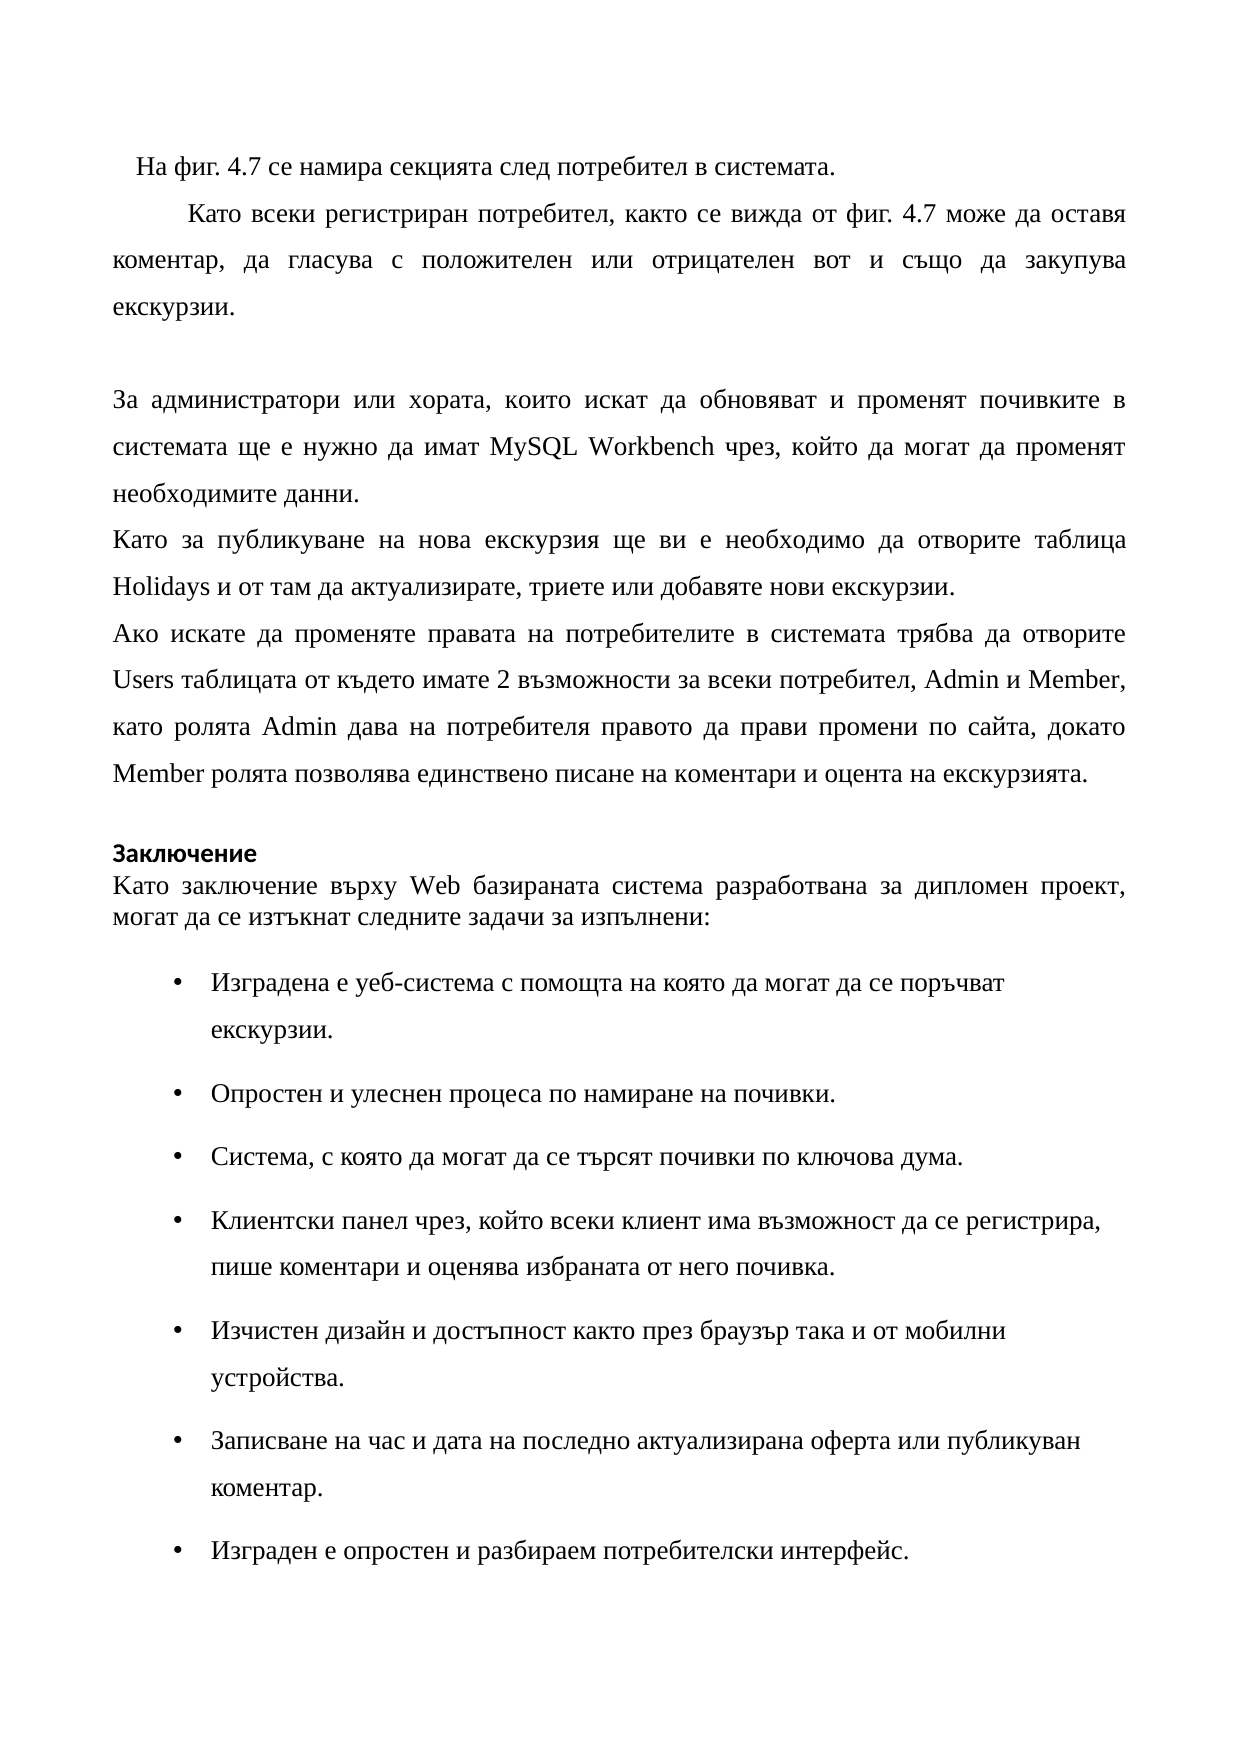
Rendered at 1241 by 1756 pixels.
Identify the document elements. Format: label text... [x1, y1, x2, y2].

text Заключение [112, 836, 1128, 869]
list Записване на час и дата на последно актуализирана оферта или публикуван коментар. [173, 1424, 1128, 1502]
list Клиентски панел чрез, който всеки клиент има възможност да се регистрира, пише коментари и оценява избраната от него почивка. [173, 1204, 1128, 1282]
text Като за публикуване на нова екскурзия ще ви е необходимо да отворите таблица Holidays и от там да актуализирате, триете или добавяте нови екскурзии. [112, 523, 1128, 601]
text На фиг. 4.7 се намира секцията след потребител в системата. [136, 150, 1128, 181]
list Система, с която да могат да се търсят почивки по ключова дума. [173, 1140, 1128, 1171]
text Като всеки регистриран потребител, както се вижда от фиг. 4.7 може да оставя коментар, да гласува с положителен или отрицателен вот и също да закупува екскурзии. [112, 197, 1128, 321]
list Изграден е опростен и разбираем потребителски интерфейс. [173, 1534, 1128, 1565]
list Изчистен дизайн и достъпност както през браузър така и от мобилни устройства. [173, 1314, 1128, 1392]
text За администратори или хората, които искат да обновяват и променят почивките в системата ще е нужно да имат MySQL Workbench чрез, който да могат да променят необходимите данни. [112, 383, 1128, 508]
list Изградена е уеб-система с помощта на която да могат да се поръчват екскурзии. [173, 967, 1128, 1044]
list Опростен и улеснен процеса по намиране на почивки. [173, 1077, 1128, 1108]
text Ако искате да променяте правата на потребителите в системата трябва да отворите Users таблицата от където имате 2 възможности за всеки потребител, Admin и Member, като ролята Admin дава на потребителя правото да прави промени по сайта, докато Member ролята позволява единствено писане на коментари и оцента на екскурзията. [112, 617, 1128, 788]
text Kaто заключение върху Web базираната система разработвана за дипломен проект, могат да се изтъкнат следните задачи за изпълнени: [112, 869, 1128, 932]
